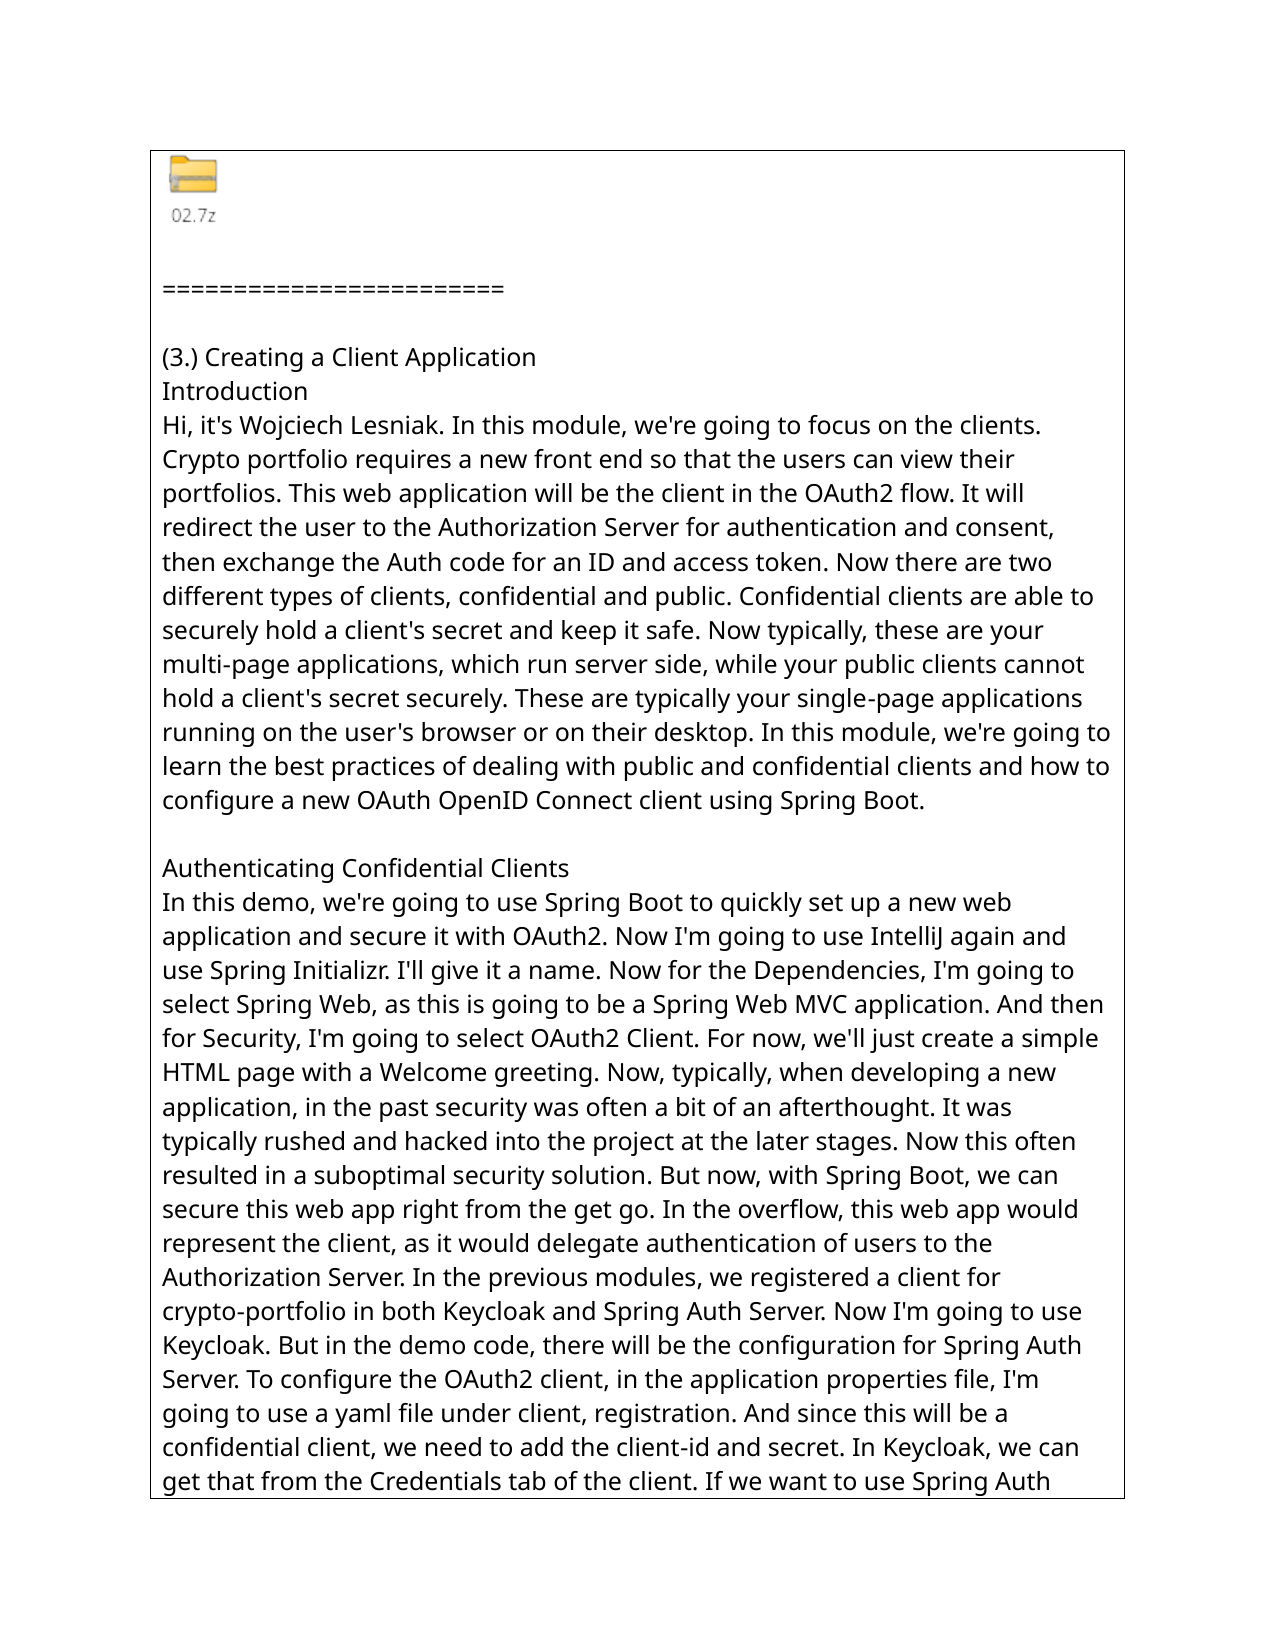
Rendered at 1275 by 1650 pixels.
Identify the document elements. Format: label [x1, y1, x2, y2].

table_header [151, 151, 1124, 1498]
